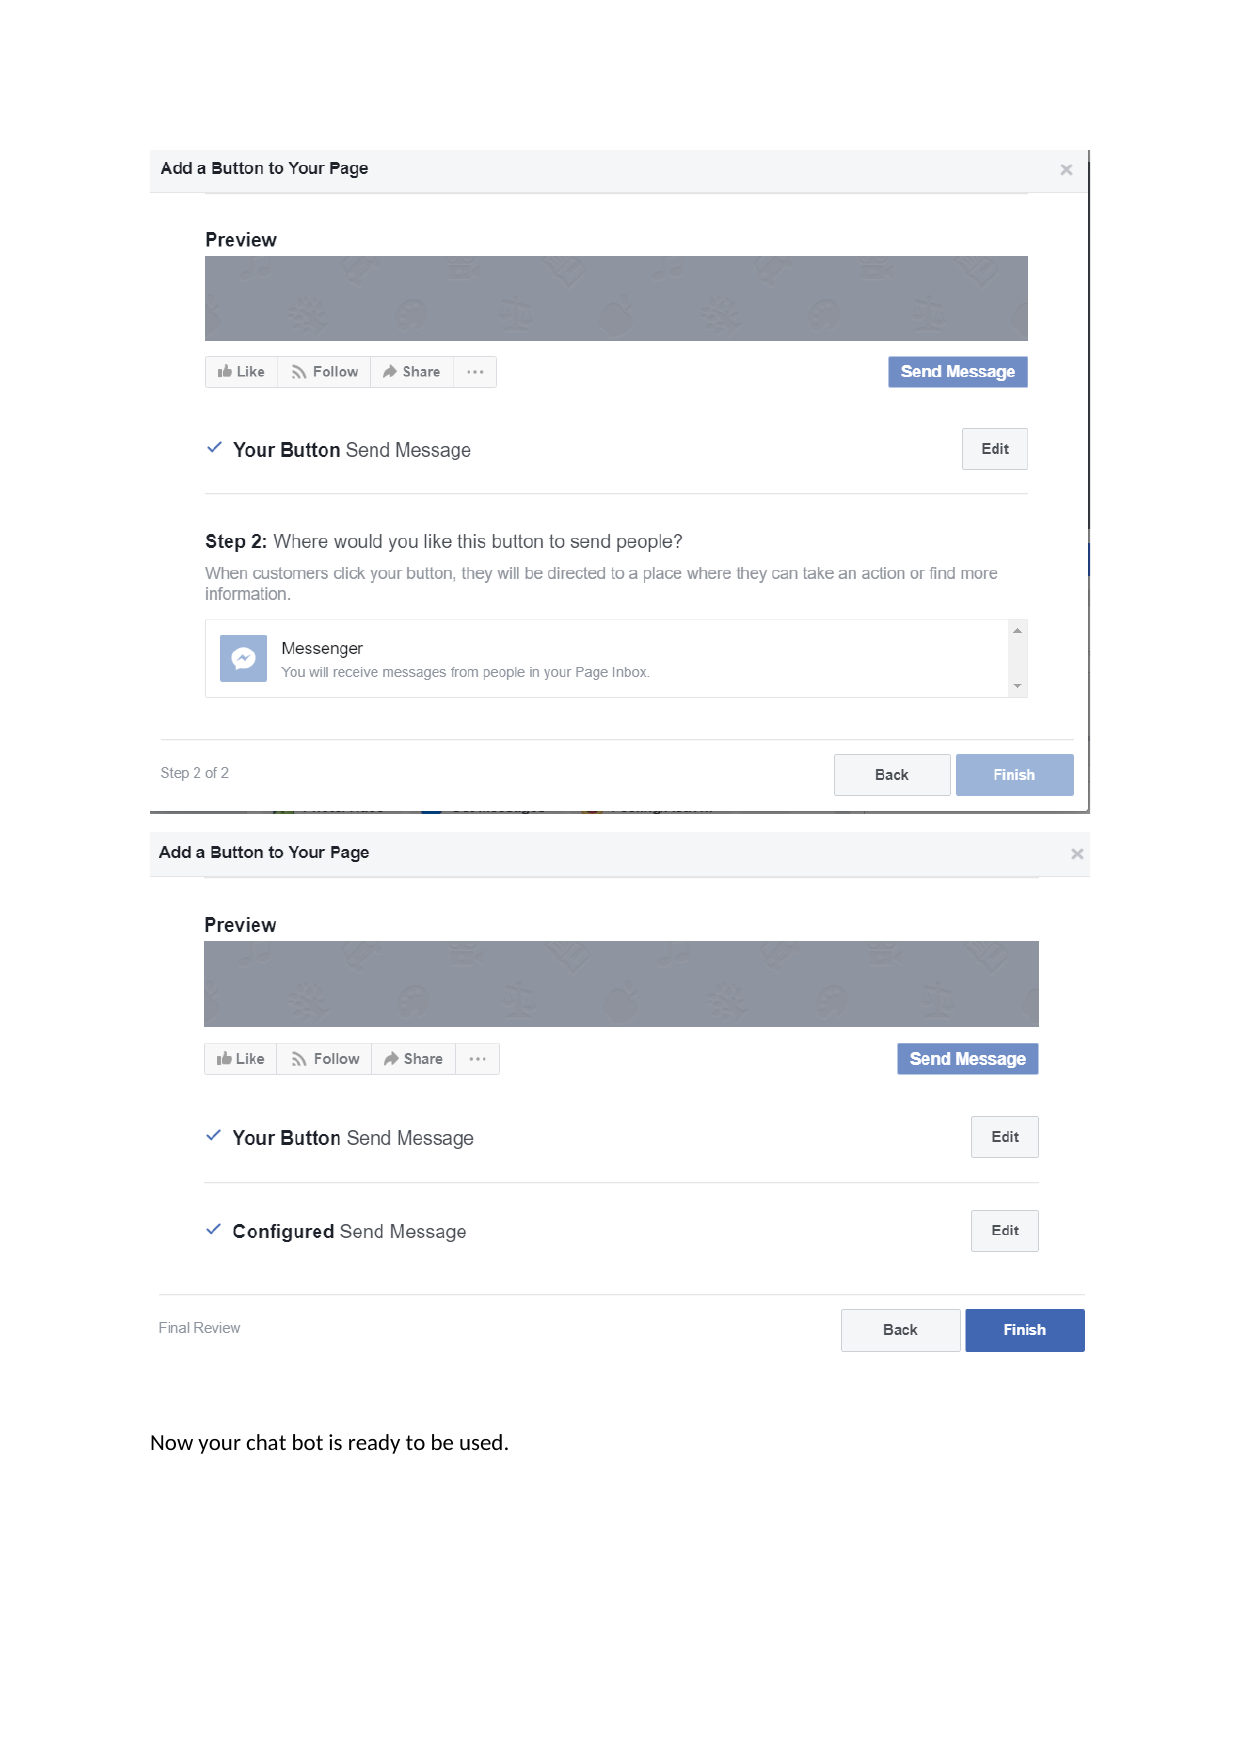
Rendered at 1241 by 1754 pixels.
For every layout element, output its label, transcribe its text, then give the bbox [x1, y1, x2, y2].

picture [150, 832, 1091, 1362]
text Now your chat bot is ready to be used. [150, 1428, 1090, 1456]
picture [150, 150, 1091, 814]
